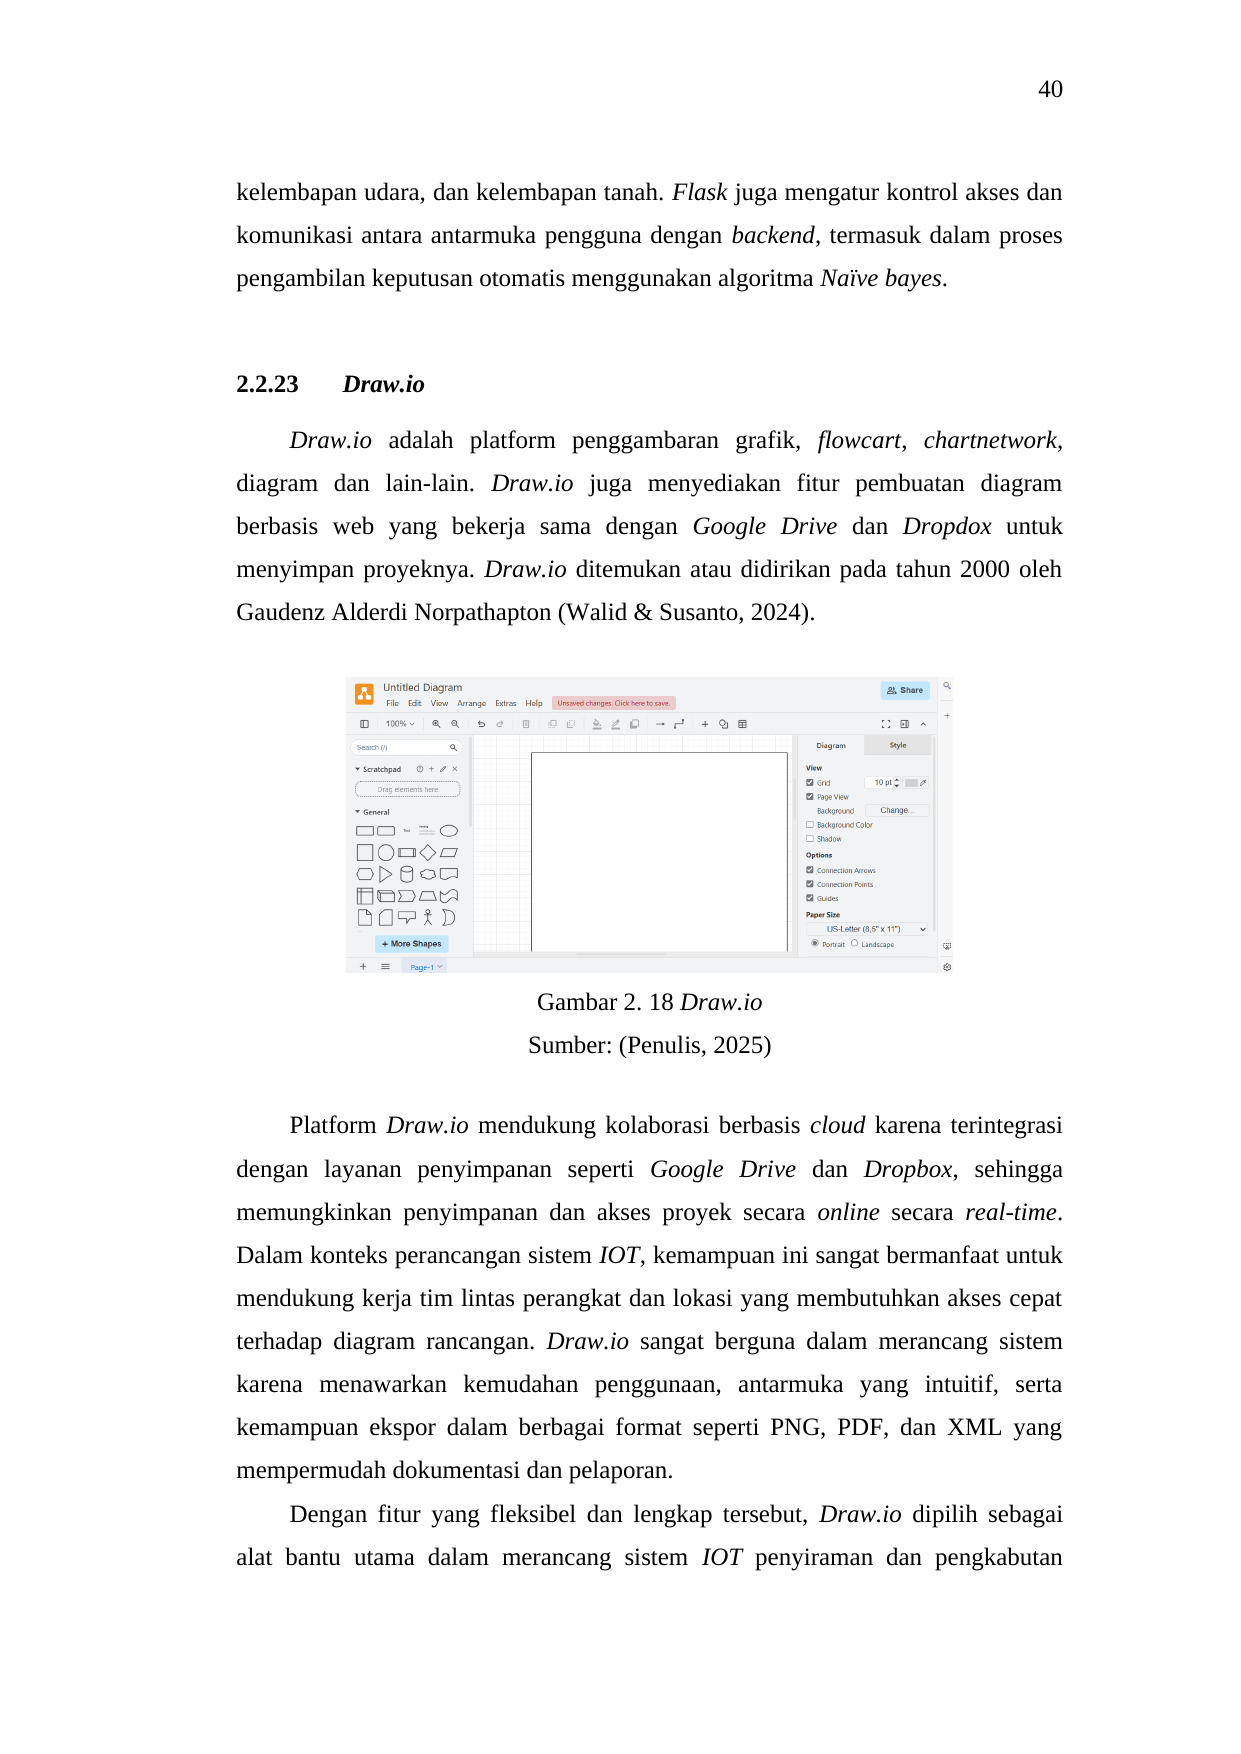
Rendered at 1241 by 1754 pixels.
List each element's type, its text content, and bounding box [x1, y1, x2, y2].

text Gambar 2. 18 Draw.io [236, 987, 1063, 1016]
subtitle Draw.io [236, 369, 1063, 398]
list Draw.io adalah platform penggambaran grafik, flowcart, chartnetwork, diagram dan lain-lain. Draw.io juga menyediakan fitur pembuatan diagram berbasis web yang bekerja sama dengan Google Drive dan Dropdox untuk menyimpan proyeknya. Draw.io ditemukan atau didirikan pada tahun 2000 oleh Gaudenz Alderdi Norpathapton . [236, 425, 1063, 626]
text Platform Draw.io mendukung kolaborasi berbasis cloud karena terintegrasi dengan layanan penyimpanan seperti Google Drive dan Dropbox, sehingga memungkinkan penyimpanan dan akses proyek secara online secara real-time. Dalam konteks perancangan sistem IOT, kemampuan ini sangat bermanfaat untuk mendukung kerja tim lintas perangkat dan lokasi yang membutuhkan akses cepat terhadap diagram rancangan. Draw.io sangat berguna dalam merancang sistem karena menawarkan kemudahan penggunaan, antarmuka yang intuitif, serta kemampuan ekspor dalam berbagai format seperti PNG, PDF, dan XML yang mempermudah dokumentasi dan pelaporan. [236, 1111, 1063, 1484]
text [236, 177, 1063, 292]
text Sumber: (Penulis, 2025) [236, 1030, 1063, 1059]
picture [346, 677, 954, 973]
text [236, 1499, 1063, 1571]
